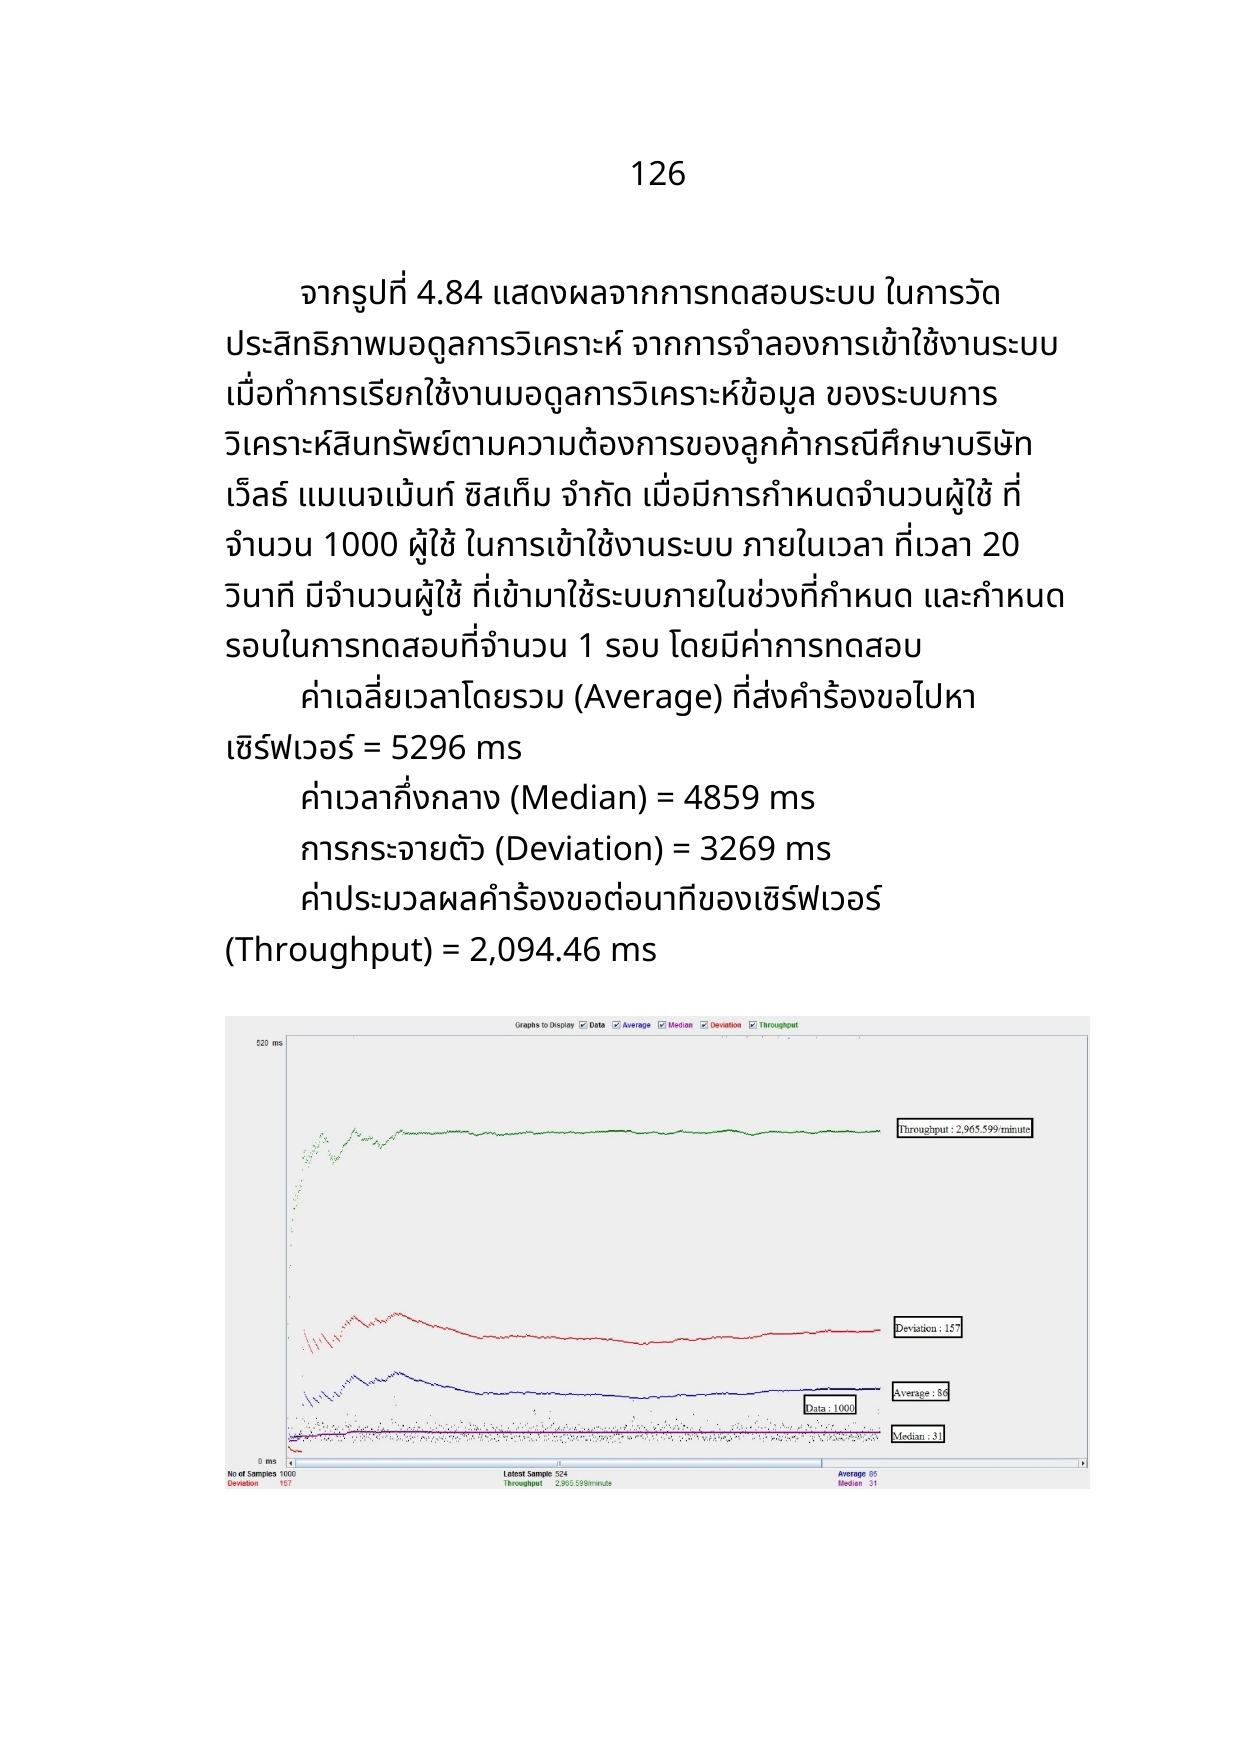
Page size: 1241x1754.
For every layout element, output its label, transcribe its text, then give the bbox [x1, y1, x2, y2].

text การกระจายตัว (Deviation) = 3269 ms [225, 825, 1090, 875]
picture [225, 1016, 1091, 1489]
text ค่าประมวลผลคำร้องขอต่อนาทีของเซิร์ฟเวอร์ (Throughput) = 2,094.46 ms [225, 875, 1090, 971]
text ค่าเวลากึ่งกลาง (Median) = 4859 ms [225, 774, 1090, 825]
text จากรูปที่ 4.84 แสดงผลจากการทดสอบระบบ ในการวัดประสิทธิภาพมอดูลการวิเคราะห์ จากการจำลองการเข้าใช้งานระบบ เมื่อทำการเรียกใช้งานมอดูลการวิเคราะห์ข้อมูล ของระบบการวิเคราะห์สินทรัพย์ตามความต้องการของลูกค้ากรณีศึกษาบริษัท เว็ลธ์ แมเนจเม้นท์ ซิสเท็ม จำกัด เมื่อมีการกำหนดจำนวนผู้ใช้ ที่จำนวน 1000 ผู้ใช้ ในการเข้าใช้งานระบบ ภายในเวลา ที่เวลา 20 วินาที มีจำนวนผู้ใช้ ที่เข้ามาใช้ระบบภายในช่วงที่กำหนด และกำหนดรอบในการทดสอบที่จำนวน 1 รอบ โดยมีค่าการทดสอบ [225, 269, 1090, 673]
text ค่าเฉลี่ยเวลาโดยรวม (Average) ที่ส่งคำร้องขอไปหาเซิร์ฟเวอร์ = 5296 ms [225, 673, 1090, 774]
